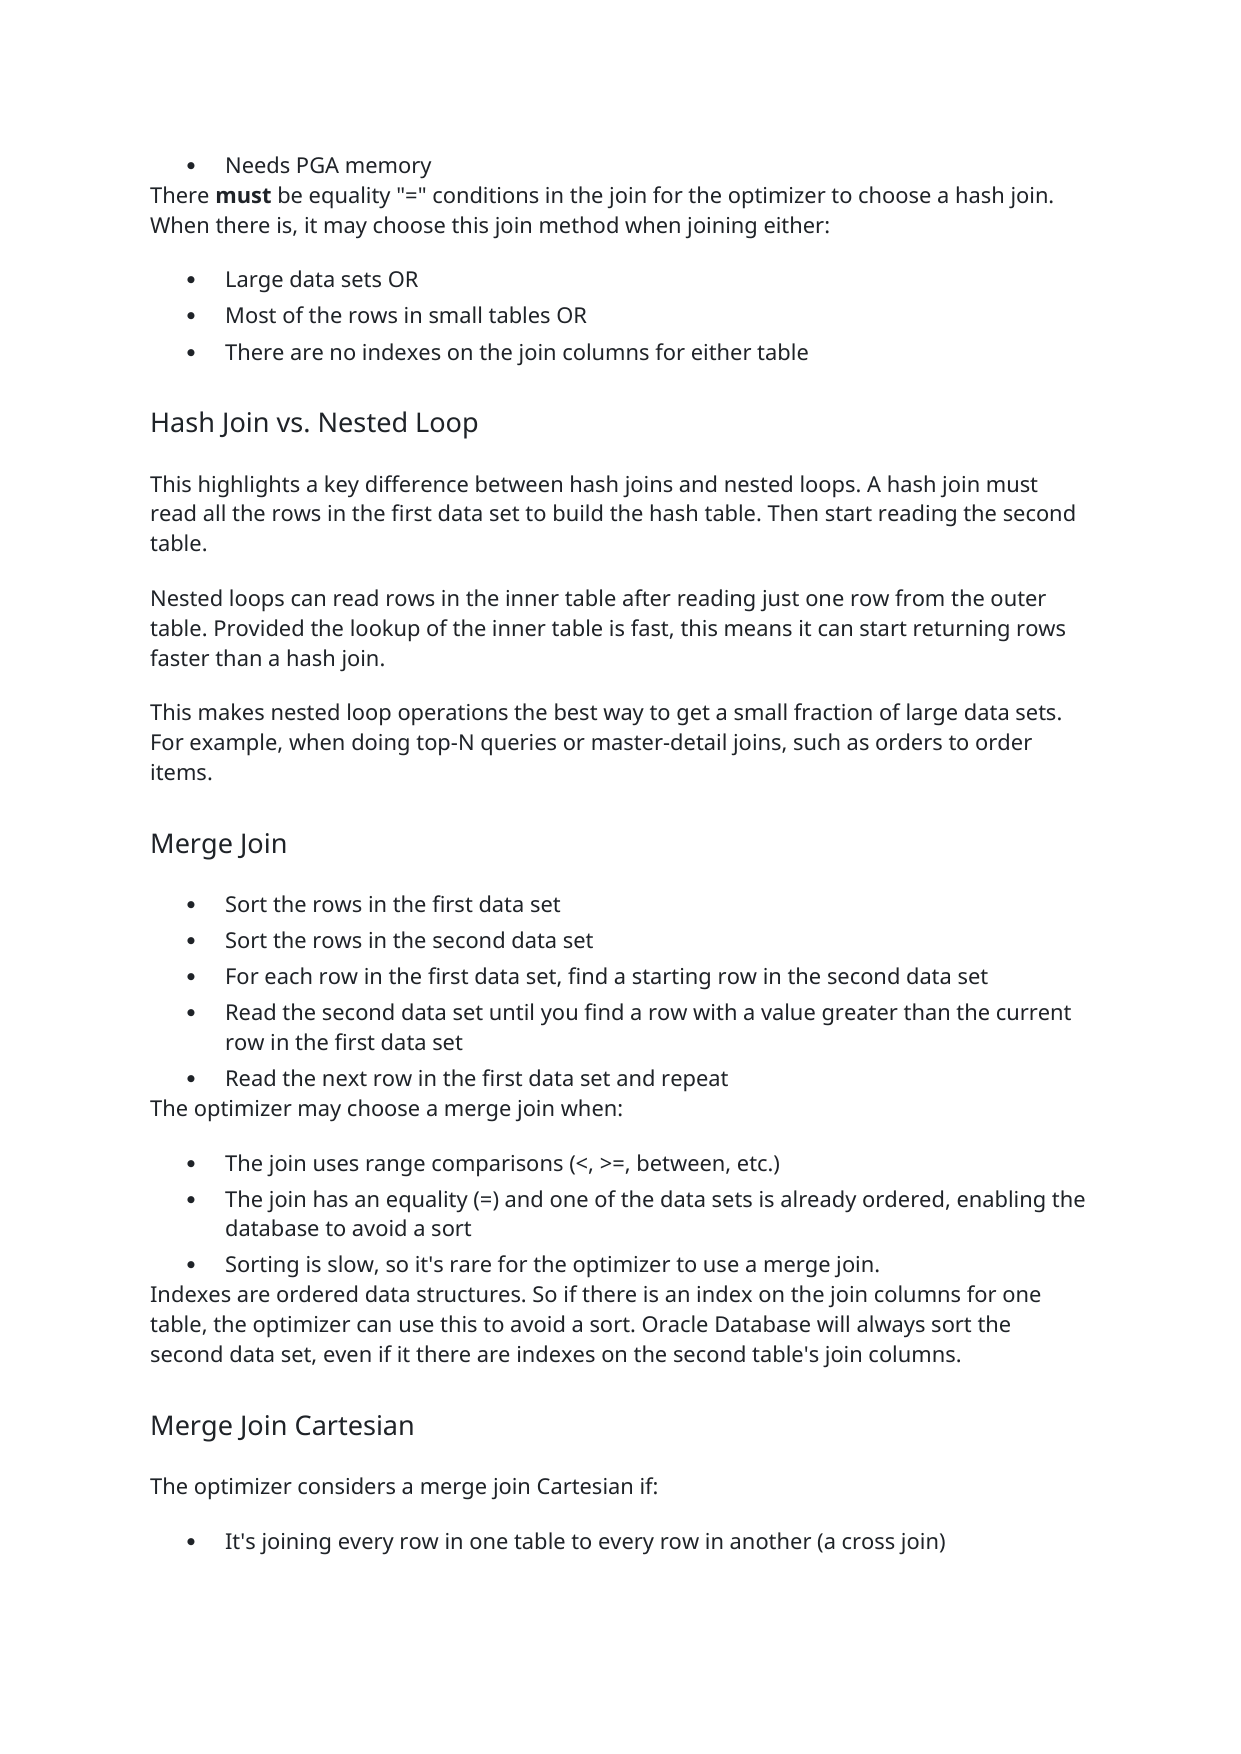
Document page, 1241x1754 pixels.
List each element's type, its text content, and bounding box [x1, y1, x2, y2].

list Sort the rows in the second data set [187, 925, 1090, 955]
text The optimizer may choose a merge join when: [150, 1093, 1090, 1122]
list There are no indexes on the join columns for either table [187, 336, 1090, 366]
text This highlights a key difference between hash joins and nested loops. A hash join must read all the rows in the first data set to build the hash table. Then start reading the second table. [150, 468, 1090, 558]
list The join has an equality (=) and one of the data sets is already ordered, enabling the database to avoid a sort [187, 1183, 1090, 1243]
list For each row in the first data set, find a starting row in the second data set [187, 961, 1090, 991]
text Nested loops can read rows in the inner table after reading just one row from the outer table. Provided the lookup of the inner table is fast, this means it can start returning rows faster than a hash join. [150, 583, 1090, 672]
text This makes nested loop operations the best way to get a small fraction of large data sets. For example, when doing top-N queries or master-detail joins, such as orders to order items. [150, 697, 1090, 787]
list Most of the rows in small tables OR [187, 300, 1090, 330]
subtitle Merge Join Cartesian [150, 1406, 1090, 1443]
list Sorting is slow, so it's rare for the optimizer to use a merge join. [187, 1249, 1090, 1279]
list Sort the rows in the first data set [187, 889, 1090, 919]
list It's joining every row in one table to every row in another (a cross join) [187, 1526, 1090, 1555]
text The optimizer considers a merge join Cartesian if: [150, 1471, 1090, 1501]
list Large data sets OR [187, 264, 1090, 294]
subtitle Merge Join [150, 824, 1090, 861]
text There must be equality "=" conditions in the join for the optimizer to choose a hash join. When there is, it may choose this join method when joining either: [150, 180, 1090, 239]
list Read the second data set until you find a row with a value greater than the current row in the first data set [187, 997, 1090, 1057]
list The join uses range comparisons (<, >=, between, etc.) [187, 1147, 1090, 1177]
subtitle Hash Join vs. Nested Loop [150, 404, 1090, 441]
list Read the next row in the first data set and repeat [187, 1063, 1090, 1093]
text Indexes are ordered data structures. So if there is an index on the join columns for one table, the optimizer can use this to avoid a sort. Oracle Database will always sort the second data set, even if it there are indexes on the second table's join columns. [150, 1279, 1090, 1368]
list Needs PGA memory [187, 150, 1090, 180]
